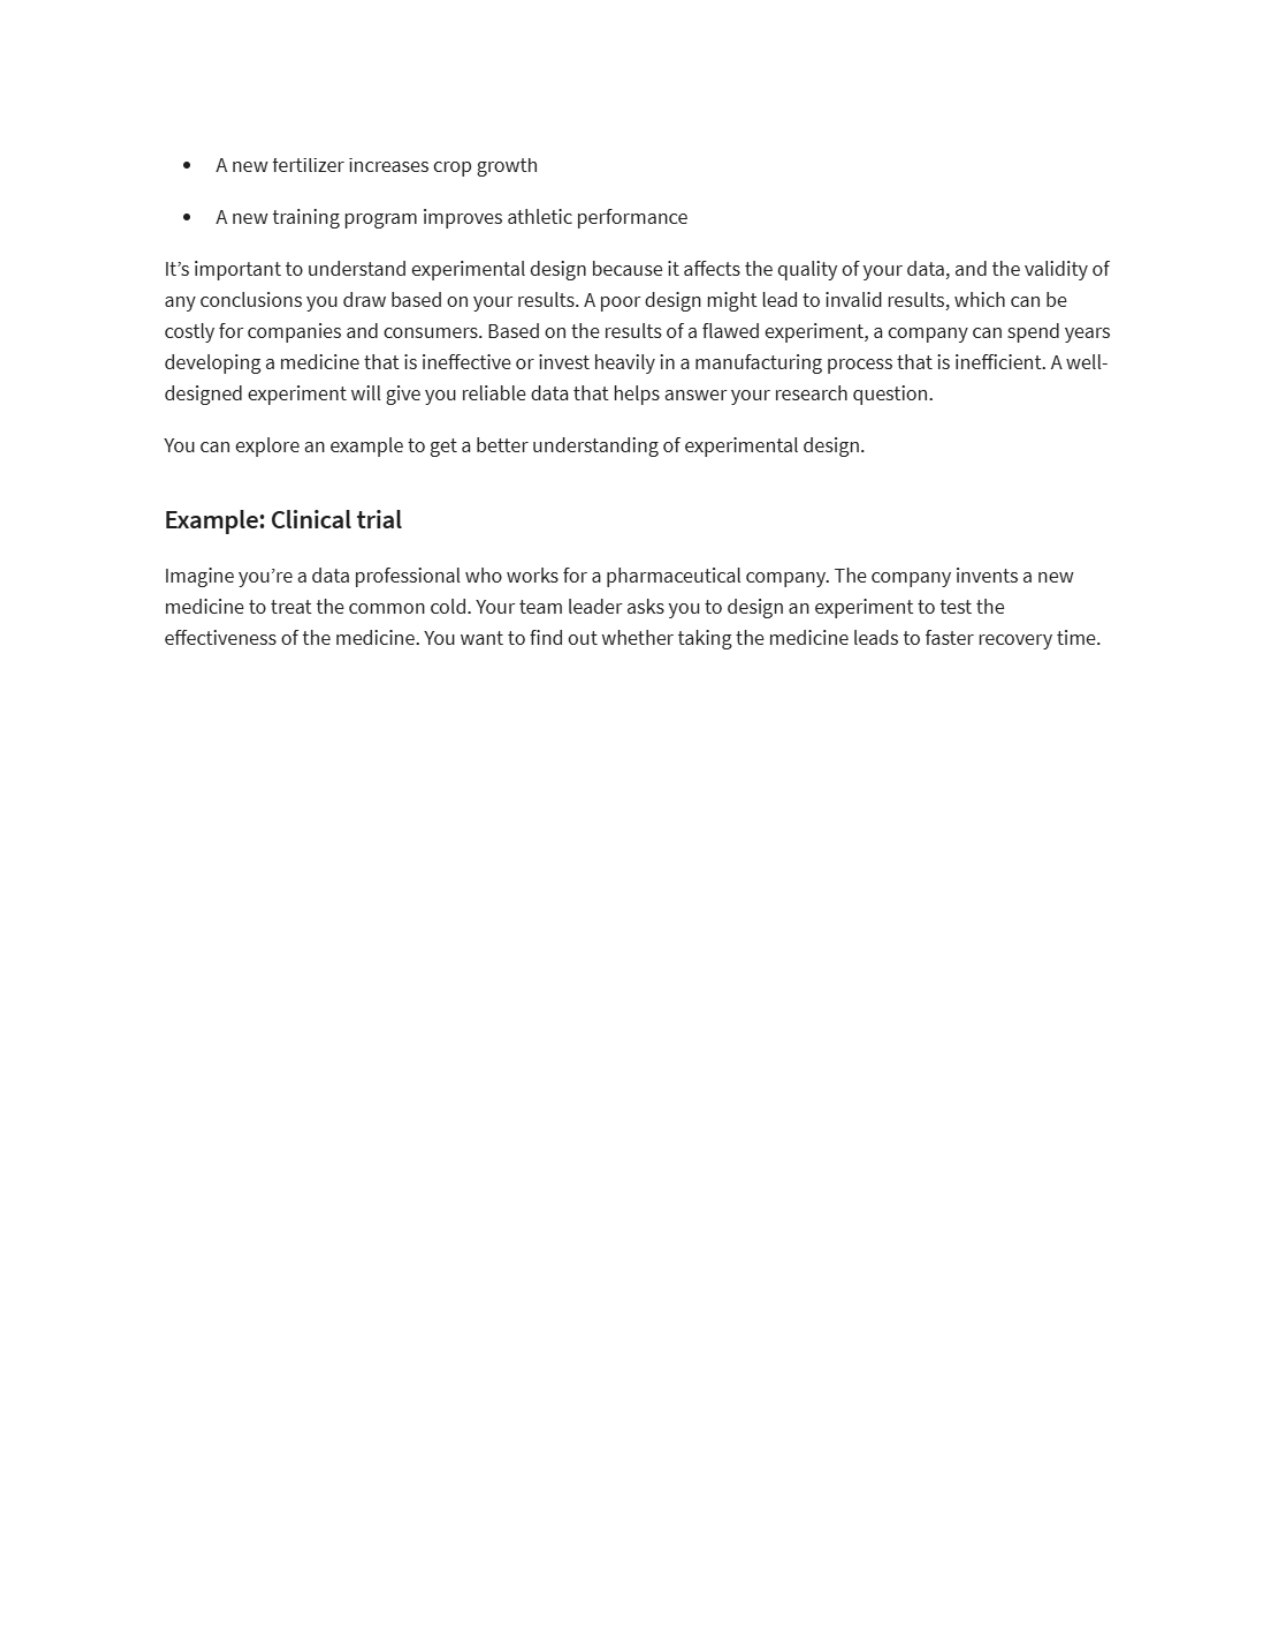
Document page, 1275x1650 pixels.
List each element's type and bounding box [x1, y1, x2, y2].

picture [150, 150, 1125, 653]
